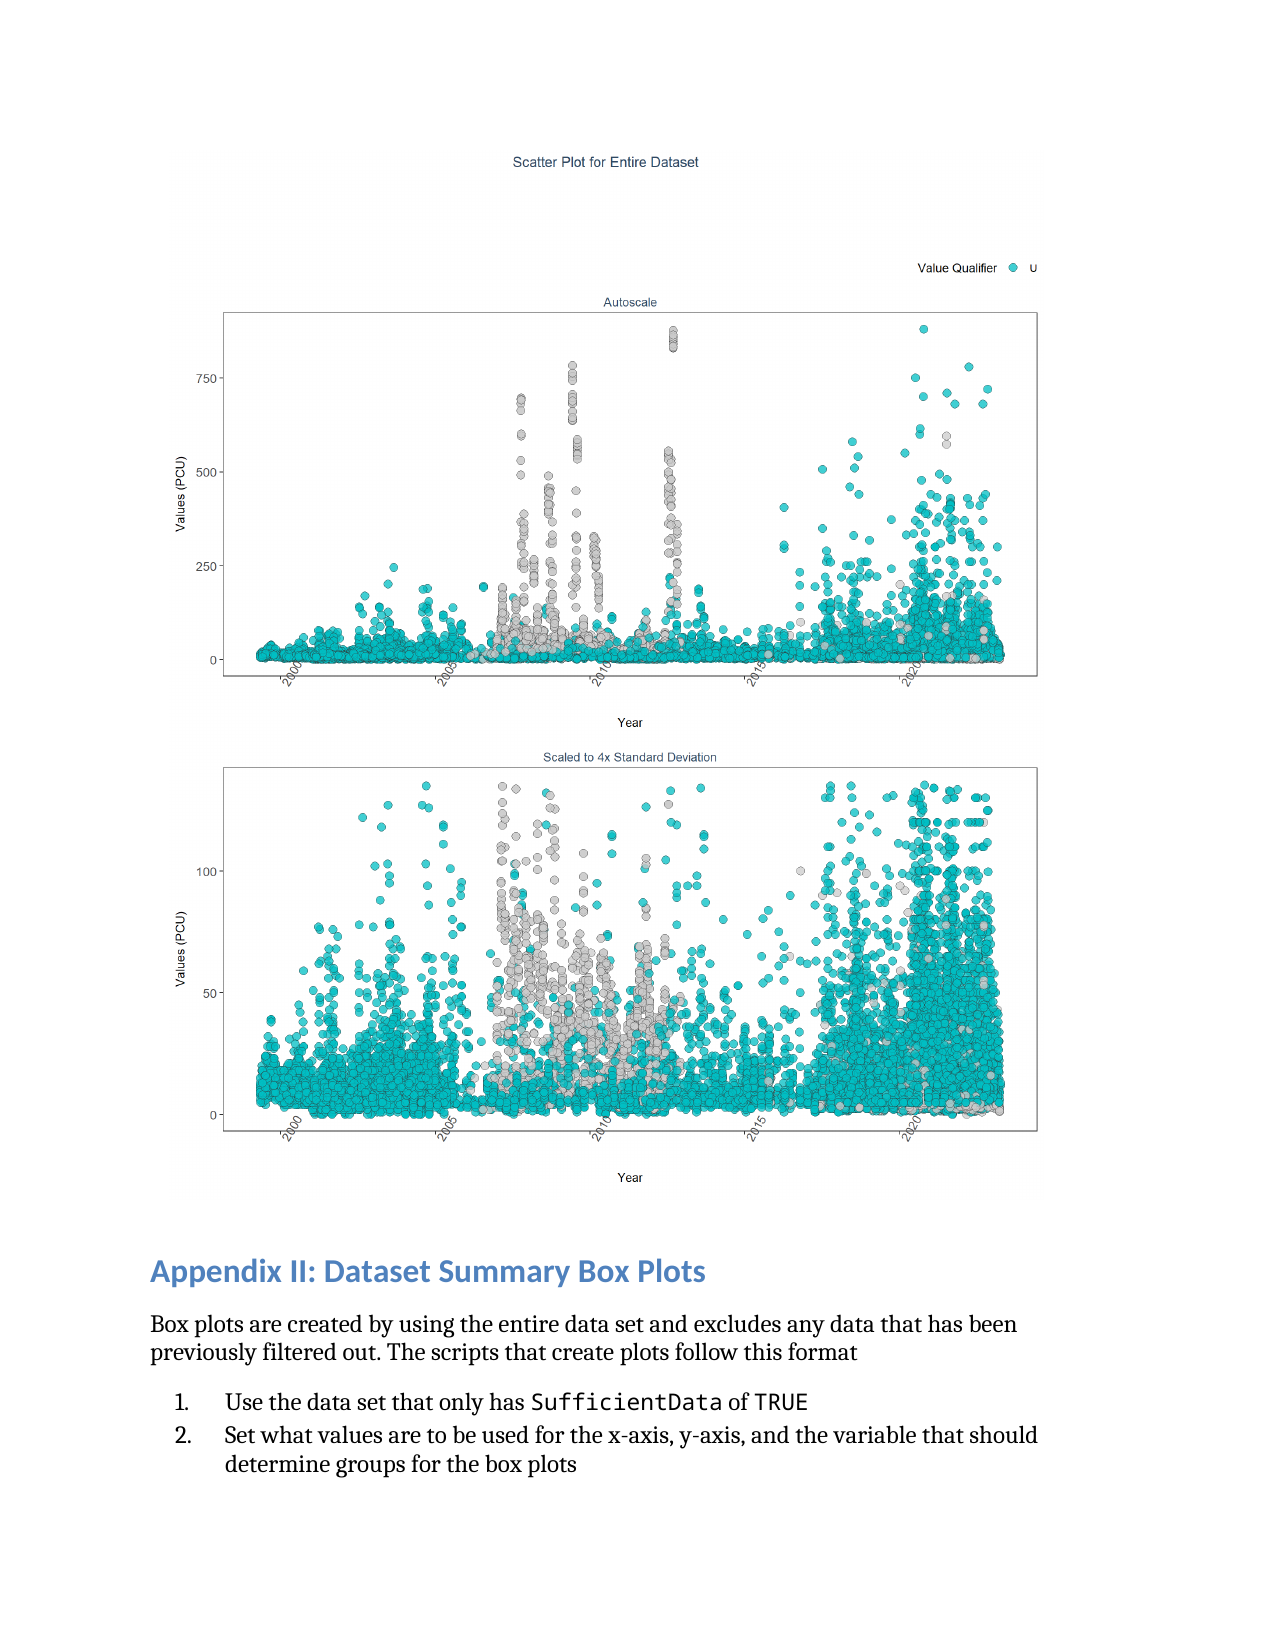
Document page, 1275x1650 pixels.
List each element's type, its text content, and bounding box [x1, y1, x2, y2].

subtitle Appendix II: Dataset Summary Box Plots [150, 1250, 1125, 1291]
list Set what values are to be used for the x-axis, y-axis, and the variable that should determine groups for the box plots [175, 1421, 1125, 1478]
list Use the data set that only has SufficientData of TRUE [175, 1386, 1125, 1417]
picture [168, 150, 1044, 1200]
text Box plots are created by using the entire data set and excludes any data that has been previously filtered out. The scripts that create plots follow this format [150, 1309, 1125, 1367]
